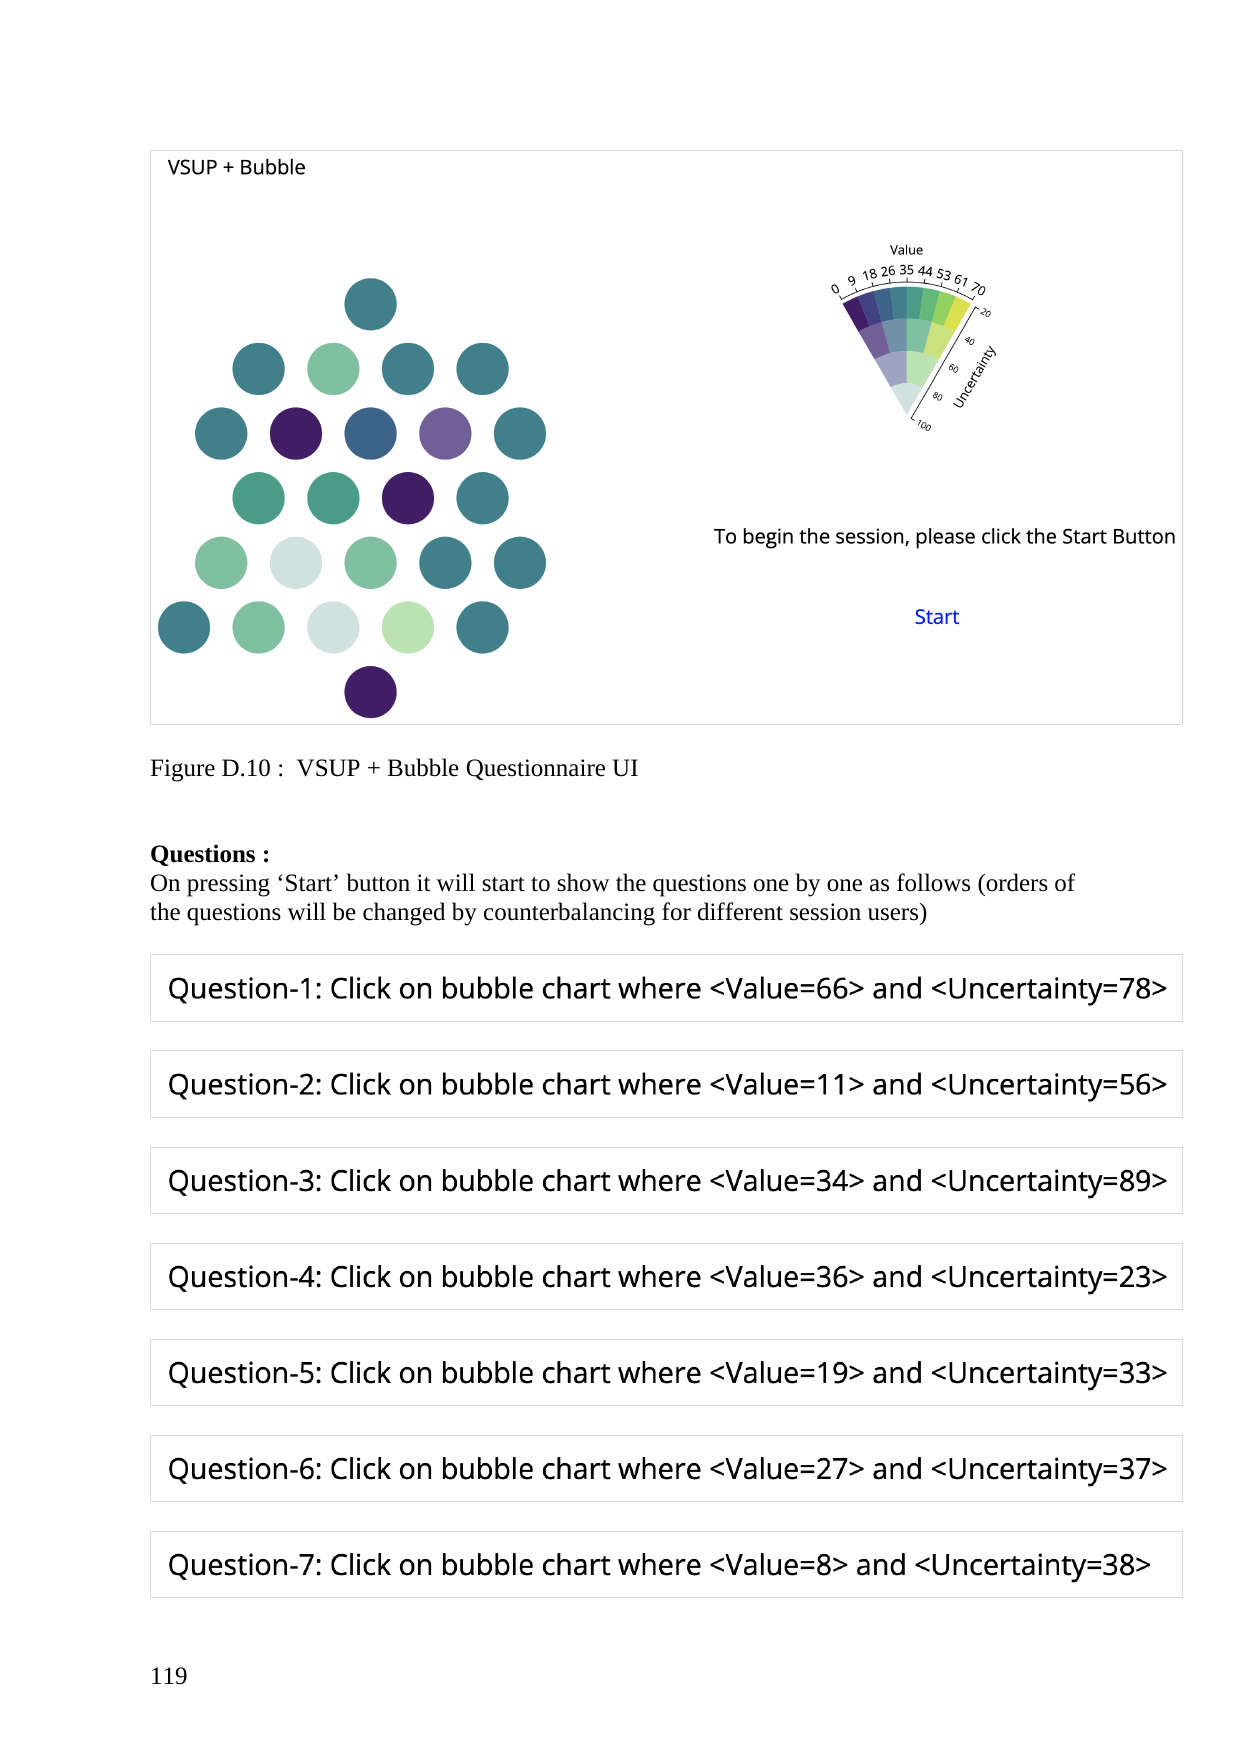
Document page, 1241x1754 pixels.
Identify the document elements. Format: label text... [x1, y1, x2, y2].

picture [151, 1436, 1182, 1501]
picture [151, 1051, 1182, 1117]
picture [151, 1148, 1182, 1213]
picture [151, 151, 1182, 724]
picture [151, 1340, 1182, 1405]
picture [151, 1532, 1182, 1597]
text On pressing ‘Start’ button it will start to show the questions one by one as follows (orders of the questions will be changed by counterbalancing for different session users) [150, 868, 1090, 926]
text Figure D.10 : VSUP + Bubble Questionnaire UI [150, 725, 1090, 782]
picture [151, 955, 1182, 1021]
picture [151, 1244, 1182, 1309]
text Questions : [150, 839, 1090, 868]
